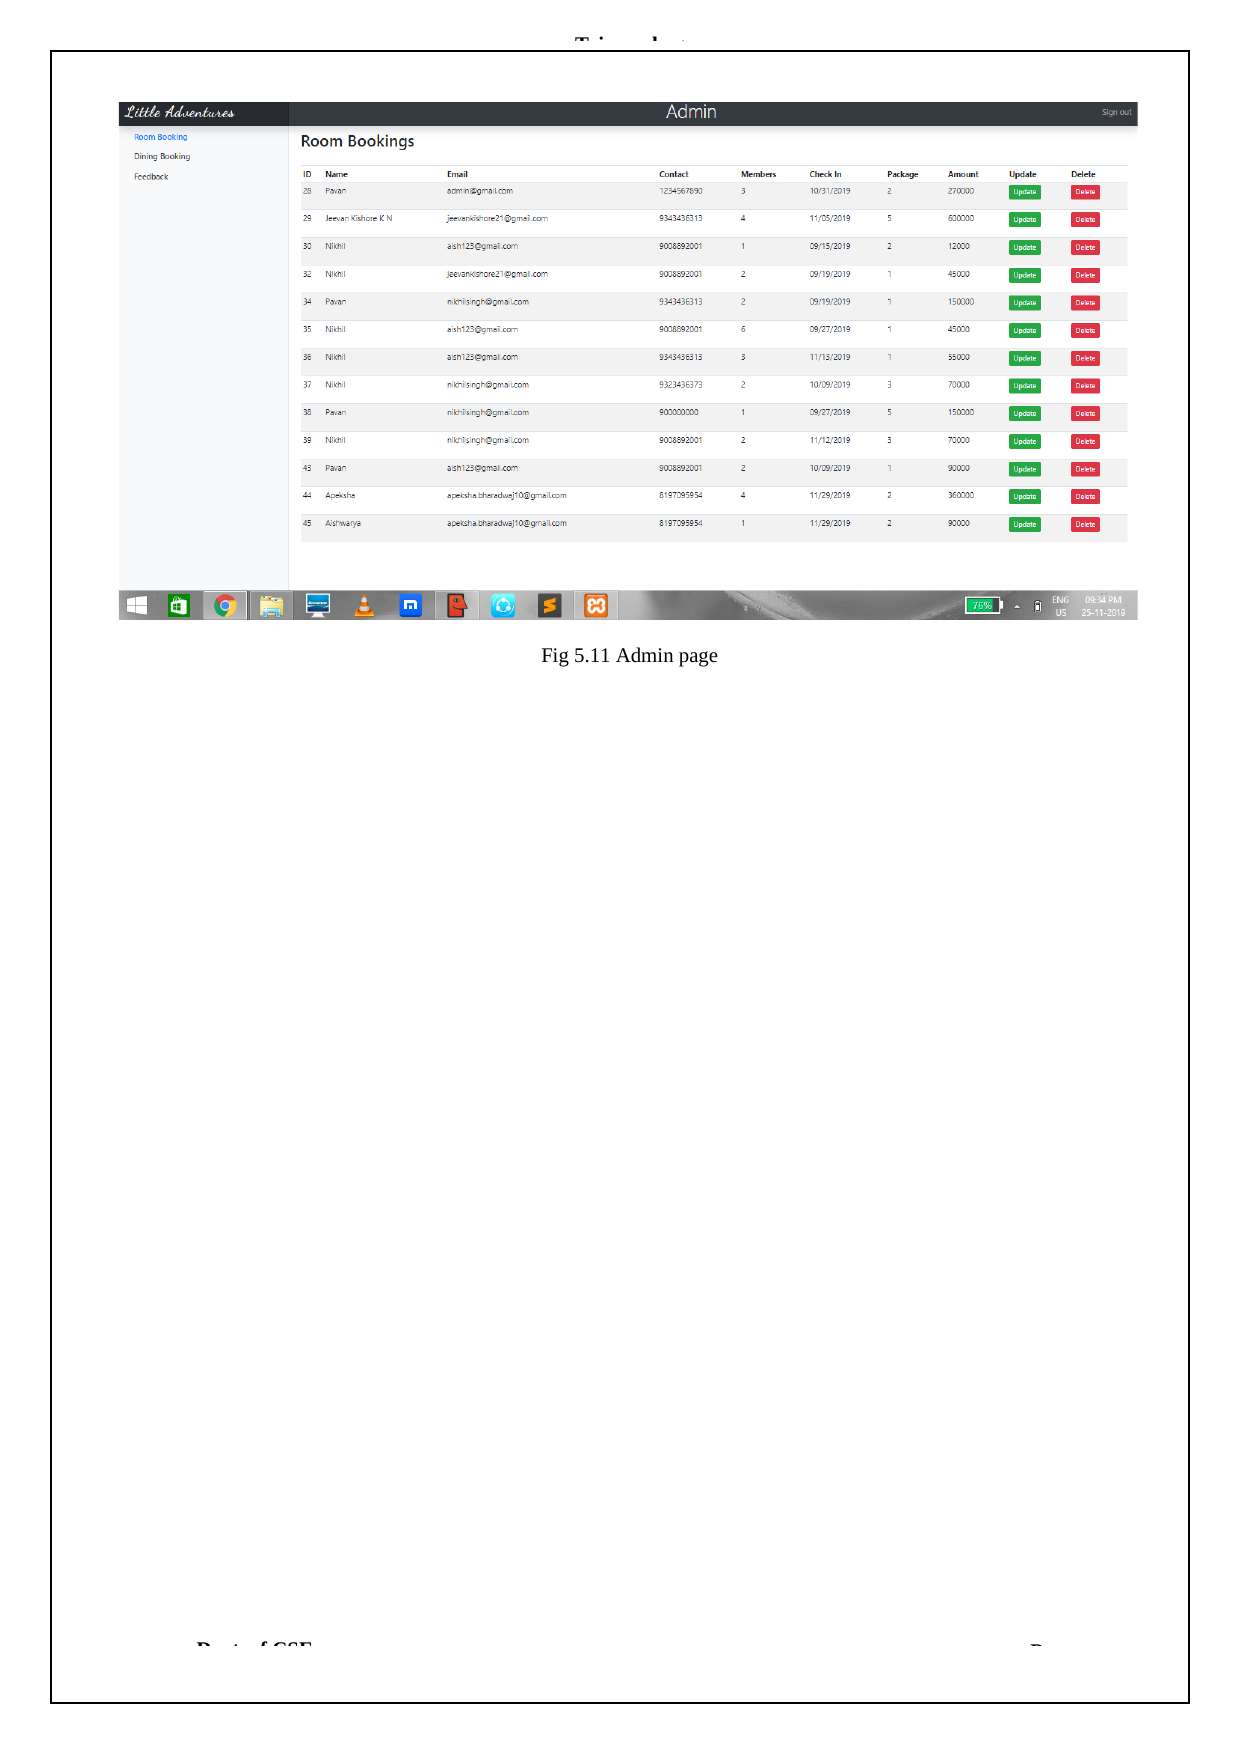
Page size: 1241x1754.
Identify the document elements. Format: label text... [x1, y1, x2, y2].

text Fig 5.11 Admin page [119, 643, 1140, 667]
picture [118, 102, 1138, 620]
